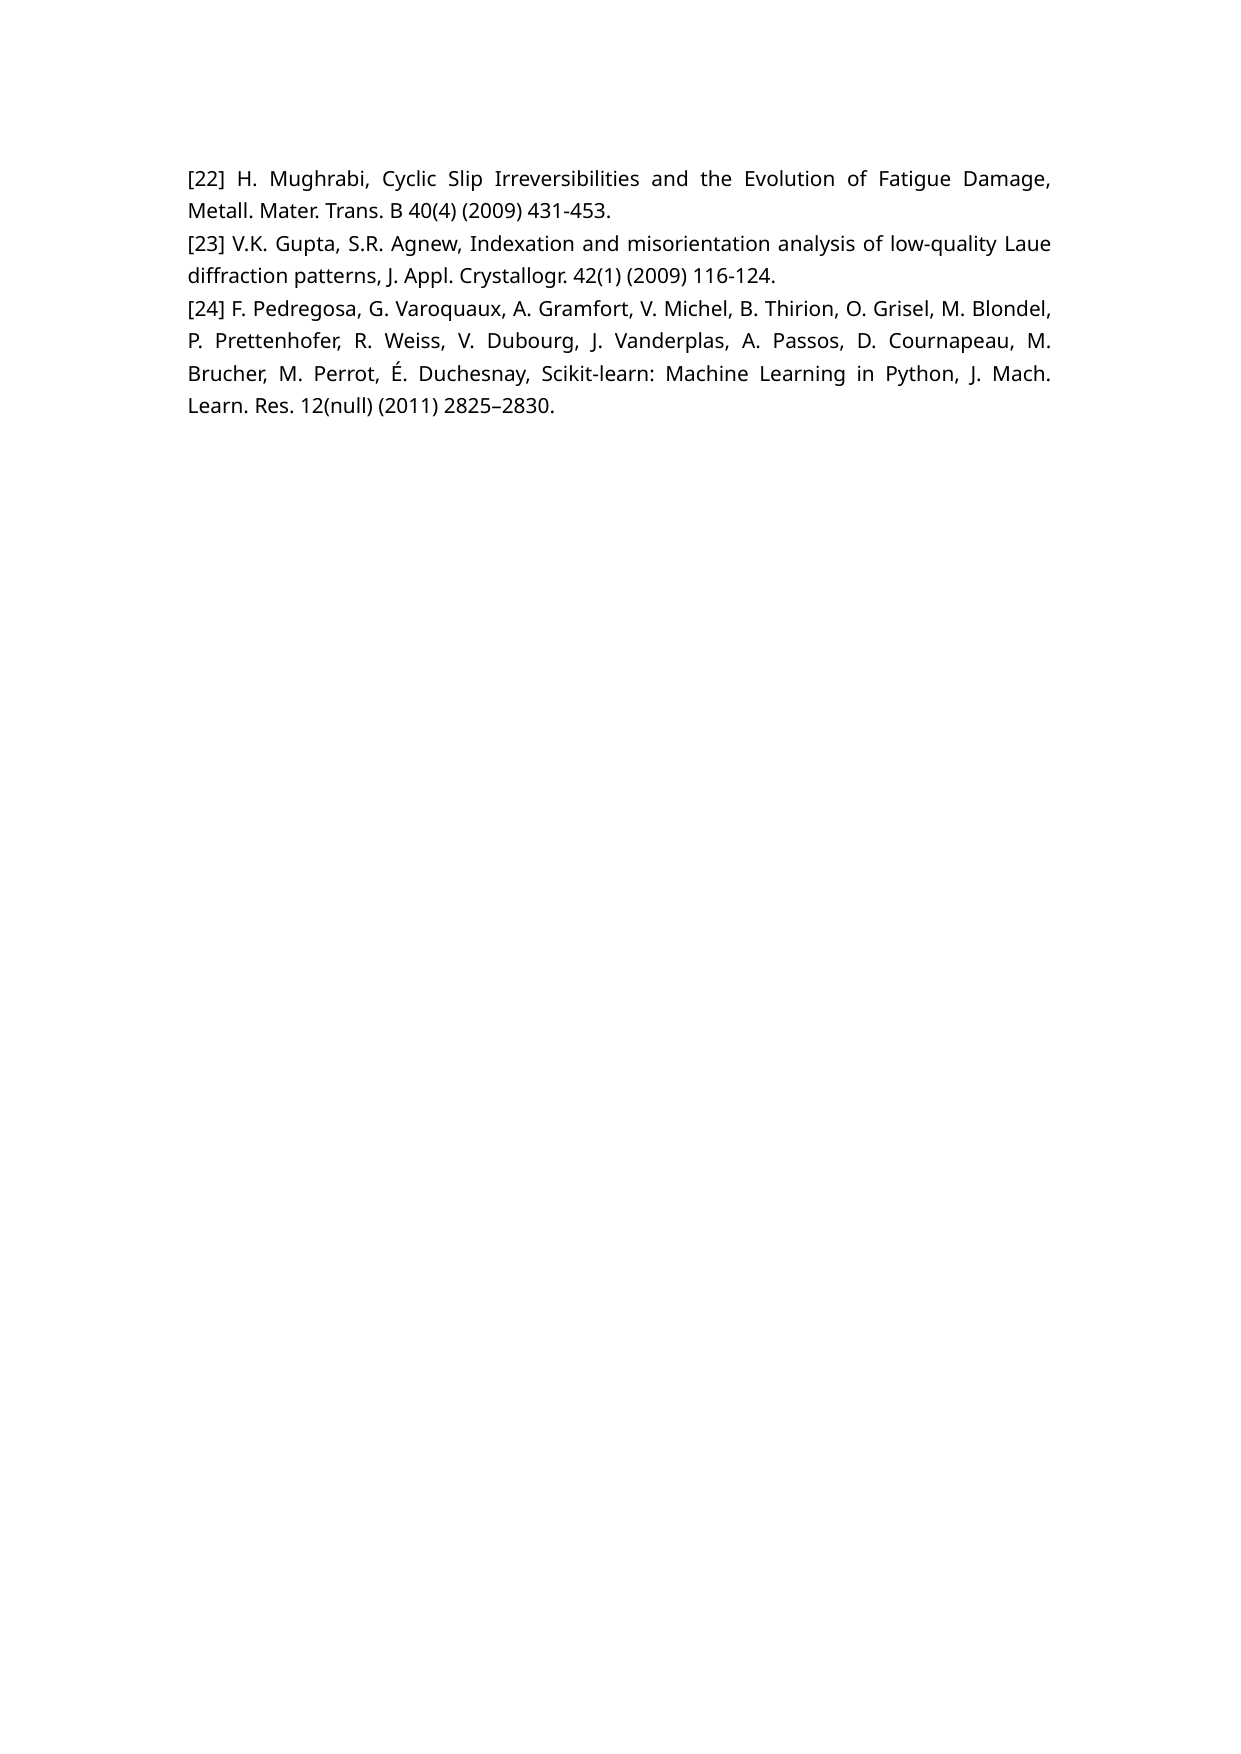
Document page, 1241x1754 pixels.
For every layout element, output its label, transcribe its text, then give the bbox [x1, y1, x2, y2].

text [23] V.K. Gupta, S.R. Agnew, Indexation and misorientation analysis of low-quality Laue diffraction patterns, J. Appl. Crystallogr. 42(1) (2009) 116-124. [187, 227, 1053, 292]
text [24] F. Pedregosa, G. Varoquaux, A. Gramfort, V. Michel, B. Thirion, O. Grisel, M. Blondel, P. Prettenhofer, R. Weiss, V. Dubourg, J. Vanderplas, A. Passos, D. Cournapeau, M. Brucher, M. Perrot, É. Duchesnay, Scikit-learn: Machine Learning in Python, J. Mach. Learn. Res. 12(null) (2011) 2825–2830. [187, 292, 1053, 422]
text [22] H. Mughrabi, Cyclic Slip Irreversibilities and the Evolution of Fatigue Damage, Metall. Mater. Trans. B 40(4) (2009) 431-453. [187, 162, 1053, 227]
